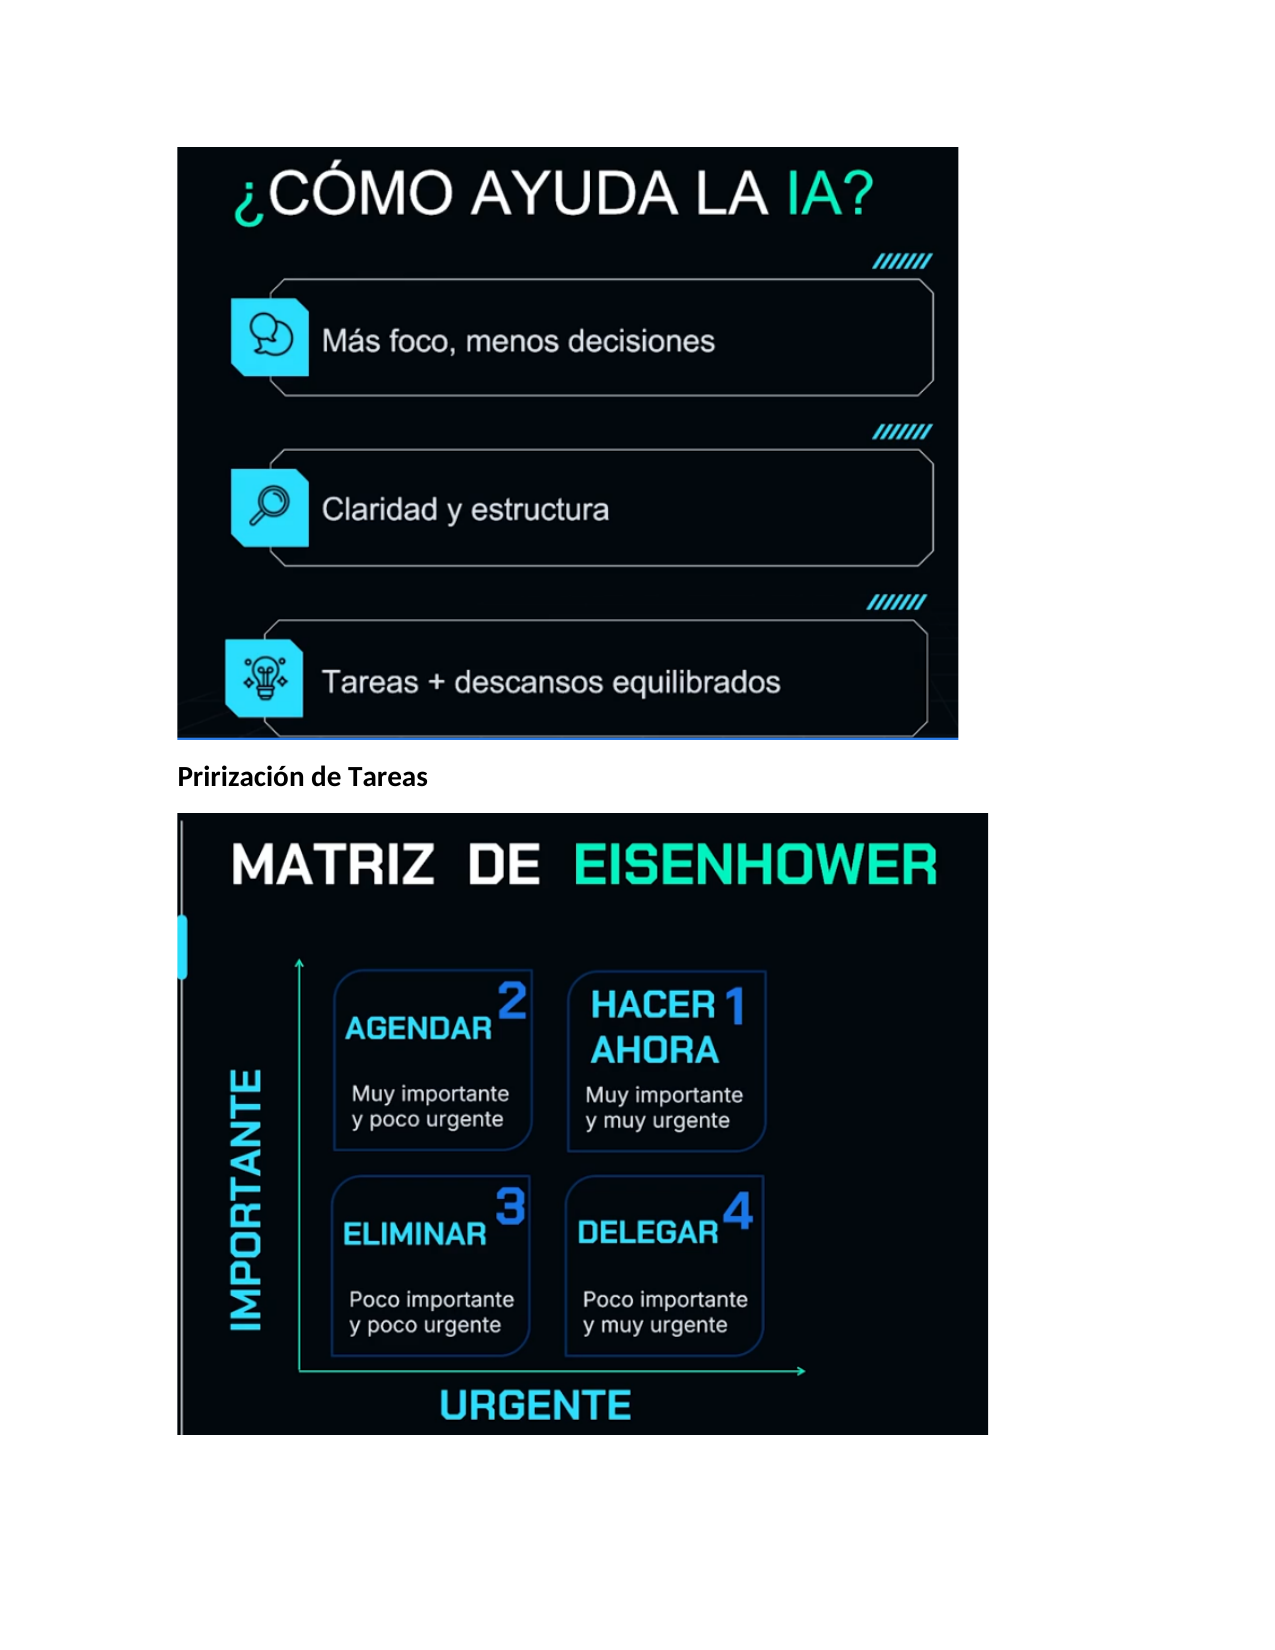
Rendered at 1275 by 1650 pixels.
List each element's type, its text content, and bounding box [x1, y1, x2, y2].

picture [177, 147, 959, 740]
text Prirización de Tareas [177, 758, 1098, 794]
picture [177, 813, 989, 1435]
